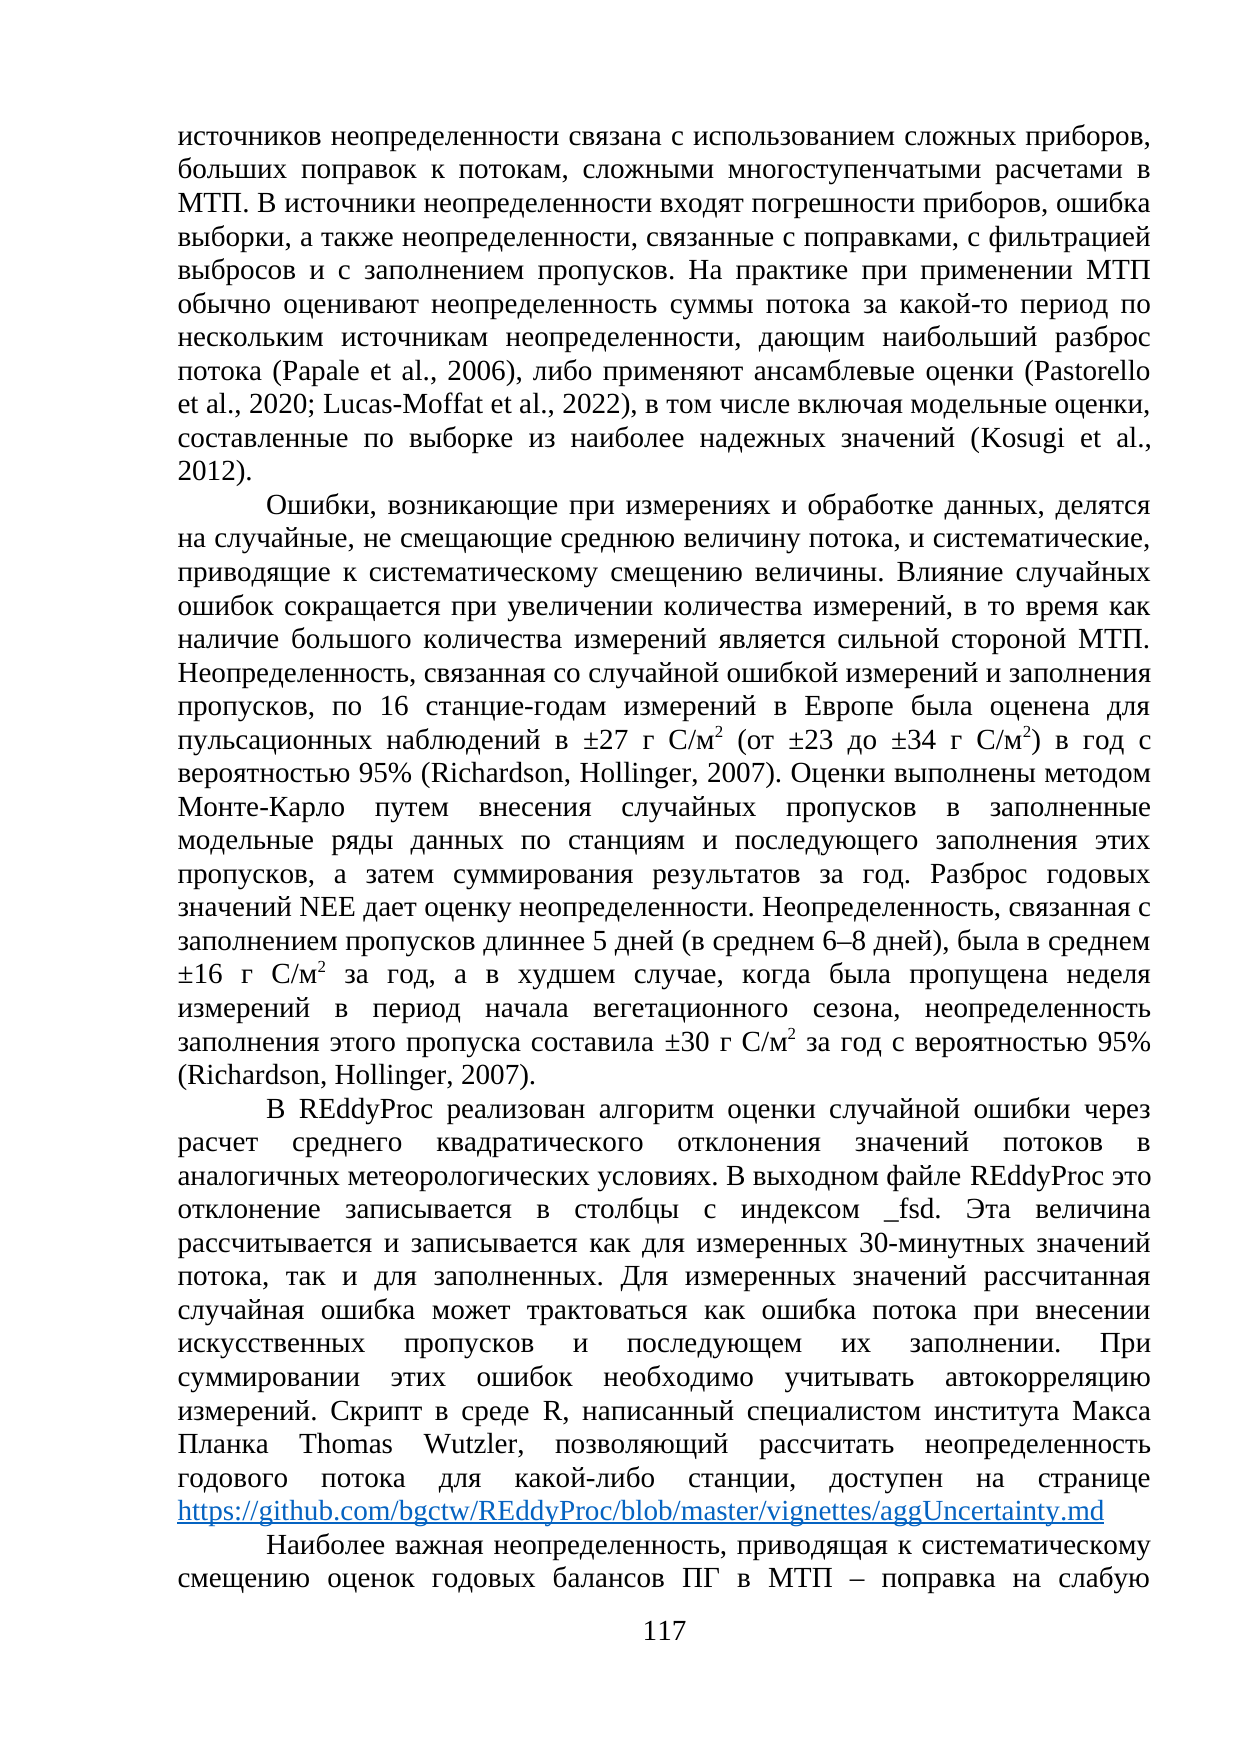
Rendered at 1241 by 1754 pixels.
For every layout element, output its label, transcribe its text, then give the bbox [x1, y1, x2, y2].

text Ошибки, возникающие при измерениях и обработке данных, делятся на случайные, не смещающие среднюю величину потока, и систематические, приводящие к систематическому смещению величины. Влияние случайных ошибок сокращается при увеличении количества измерений, в то время как наличие большого количества измерений является сильной стороной МТП. Неопределенность, связанная со случайной ошибкой измерений и заполнения пропусков, по 16 станцие-годам измерений в Европе была оценена для пульсационных наблюдений в ±27 г С/м2 (от ±23 до ±34 г С/м2) в год с вероятностью 95% (Richardson, Hollinger, 2007). Оценки выполнены методом Монте-Карло путем внесения случайных пропусков в заполненные модельные ряды данных по станциям и последующего заполнения этих пропусков, а затем суммирования результатов за год. Разброс годовых значений NEE дает оценку неопределенности. Неопределенность, связанная с заполнением пропусков длиннее 5 дней (в среднем 6–8 дней), была в среднем ±16 г С/м2 за год, а в худшем случае, когда была пропущена неделя измерений в период начала вегетационного сезона, неопределенность заполнения этого пропуска составила ±30 г С/м2 за год с вероятностью 95% (Richardson, Hollinger, 2007). [177, 487, 1152, 1091]
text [177, 118, 1152, 487]
text В REddyProc реализован алгоритм оценки случайной ошибки через расчет среднего квадратического отклонения значений потоков в аналогичных метеорологических условиях. В выходном файле REddyProc это отклонение записывается в столбцы с индексом _fsd. Эта величина рассчитывается и записывается как для измеренных 30-минутных значений потока, так и для заполненных. Для измеренных значений рассчитанная случайная ошибка может трактоваться как ошибка потока при внесении искусственных пропусков и последующем их заполнении. При суммировании этих ошибок необходимо учитывать автокорреляцию измерений. Скрипт в среде R, написанный специалистом института Макса Планка Thomas Wutzler, позволяющий рассчитать неопределенность годового потока для какой-либо станции, доступен на странице https://github.com/bgctw/REddyProc/blob/master/vignettes/aggUncertainty.md [177, 1091, 1152, 1527]
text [177, 1527, 1152, 1594]
